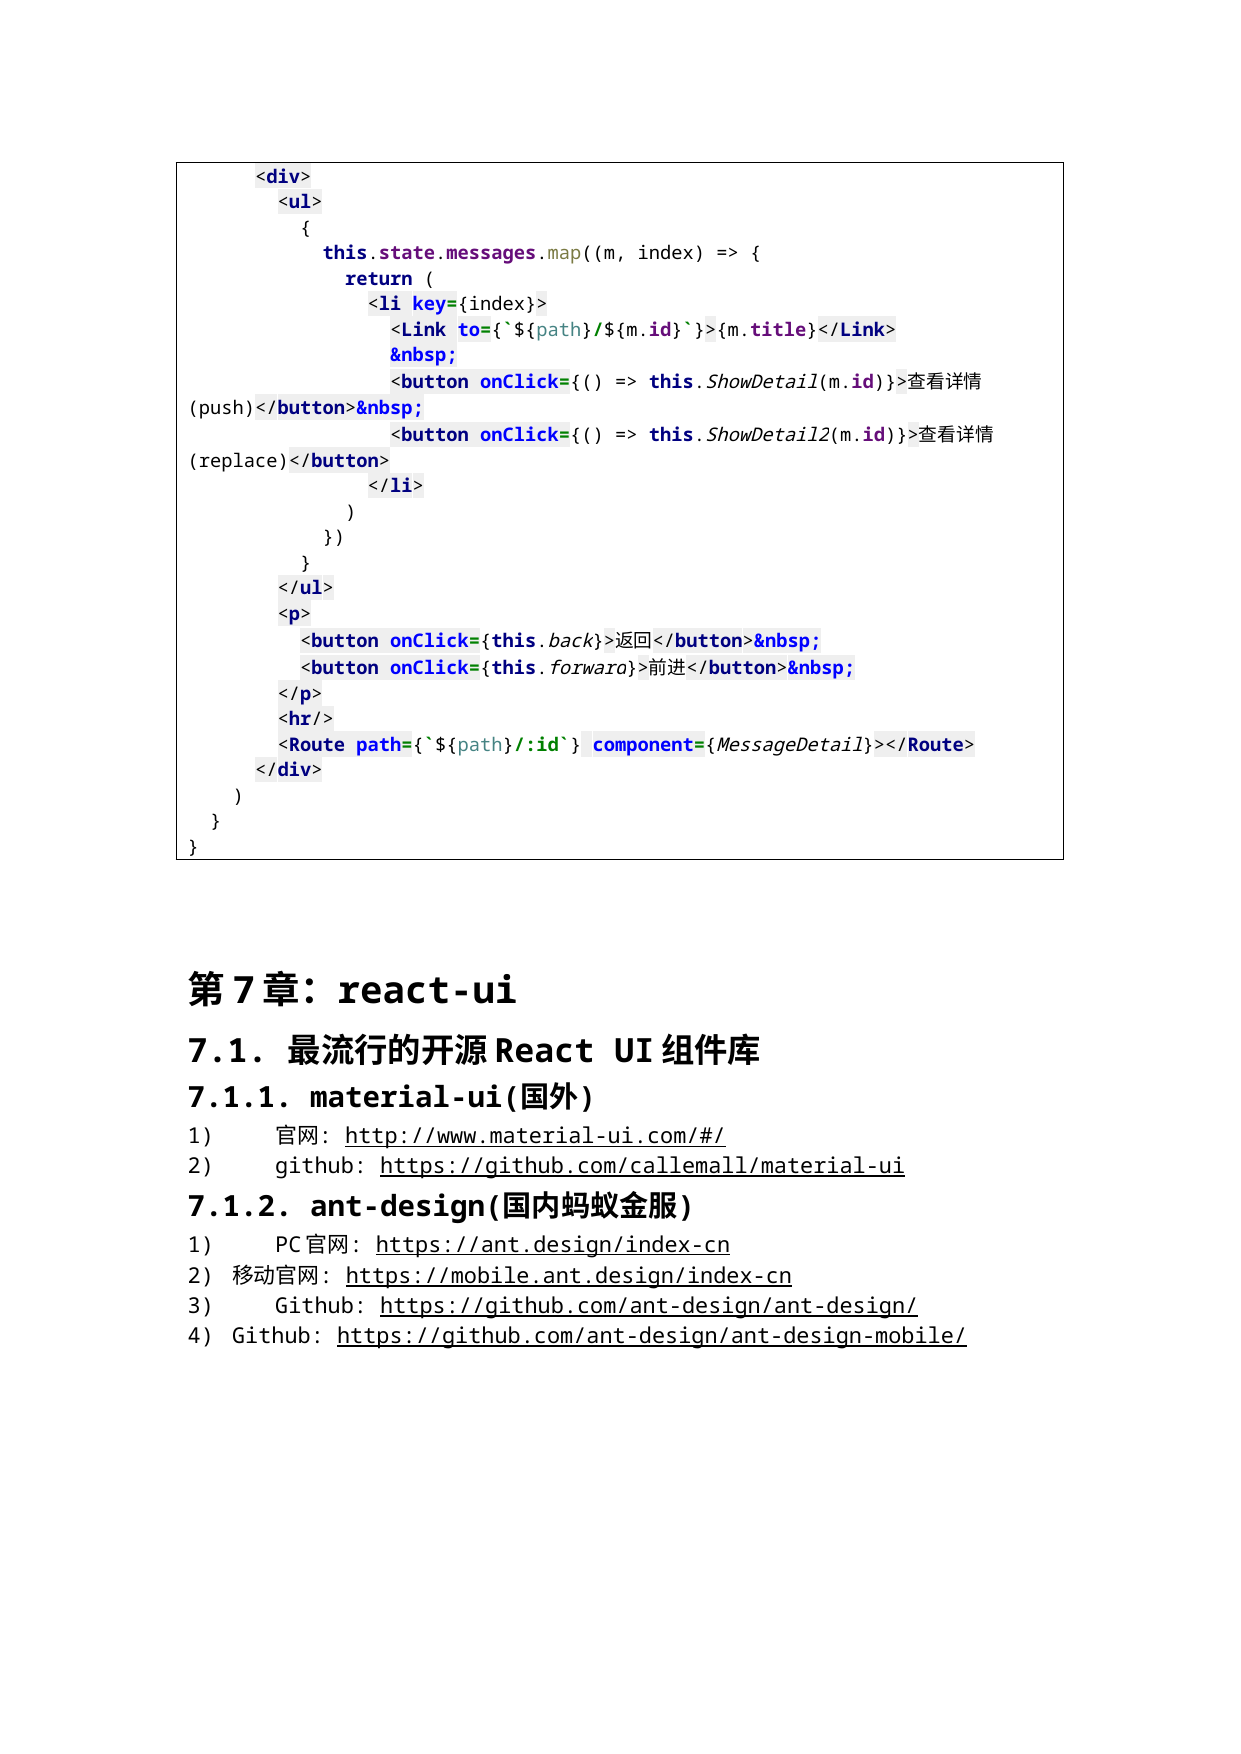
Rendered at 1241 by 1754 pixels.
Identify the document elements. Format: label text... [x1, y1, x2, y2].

list github: https://github.com/callemall/material-ui [187, 1150, 1053, 1180]
subtitle 7.1. 最流行的开源React UI组件库 [187, 1023, 1053, 1072]
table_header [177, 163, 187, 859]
subtitle 7.1.2. ant-design(国内蚂蚁金服) [187, 1182, 1053, 1224]
subtitle 第7章：react-ui [187, 959, 1053, 1014]
list Github: https://github.com/ant-design/ant-design/ [187, 1290, 1053, 1320]
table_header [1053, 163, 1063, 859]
list PC官网: https://ant.design/index-cn [187, 1227, 1053, 1258]
subtitle 7.1.1. material-ui(国外) [187, 1074, 1053, 1116]
list Github: https://github.com/ant-design/ant-design-mobile/ [187, 1320, 1053, 1350]
list 移动官网: https://mobile.ant.design/index-cn [187, 1258, 1053, 1290]
list 官网: http://www.material-ui.com/#/ [187, 1118, 1053, 1150]
